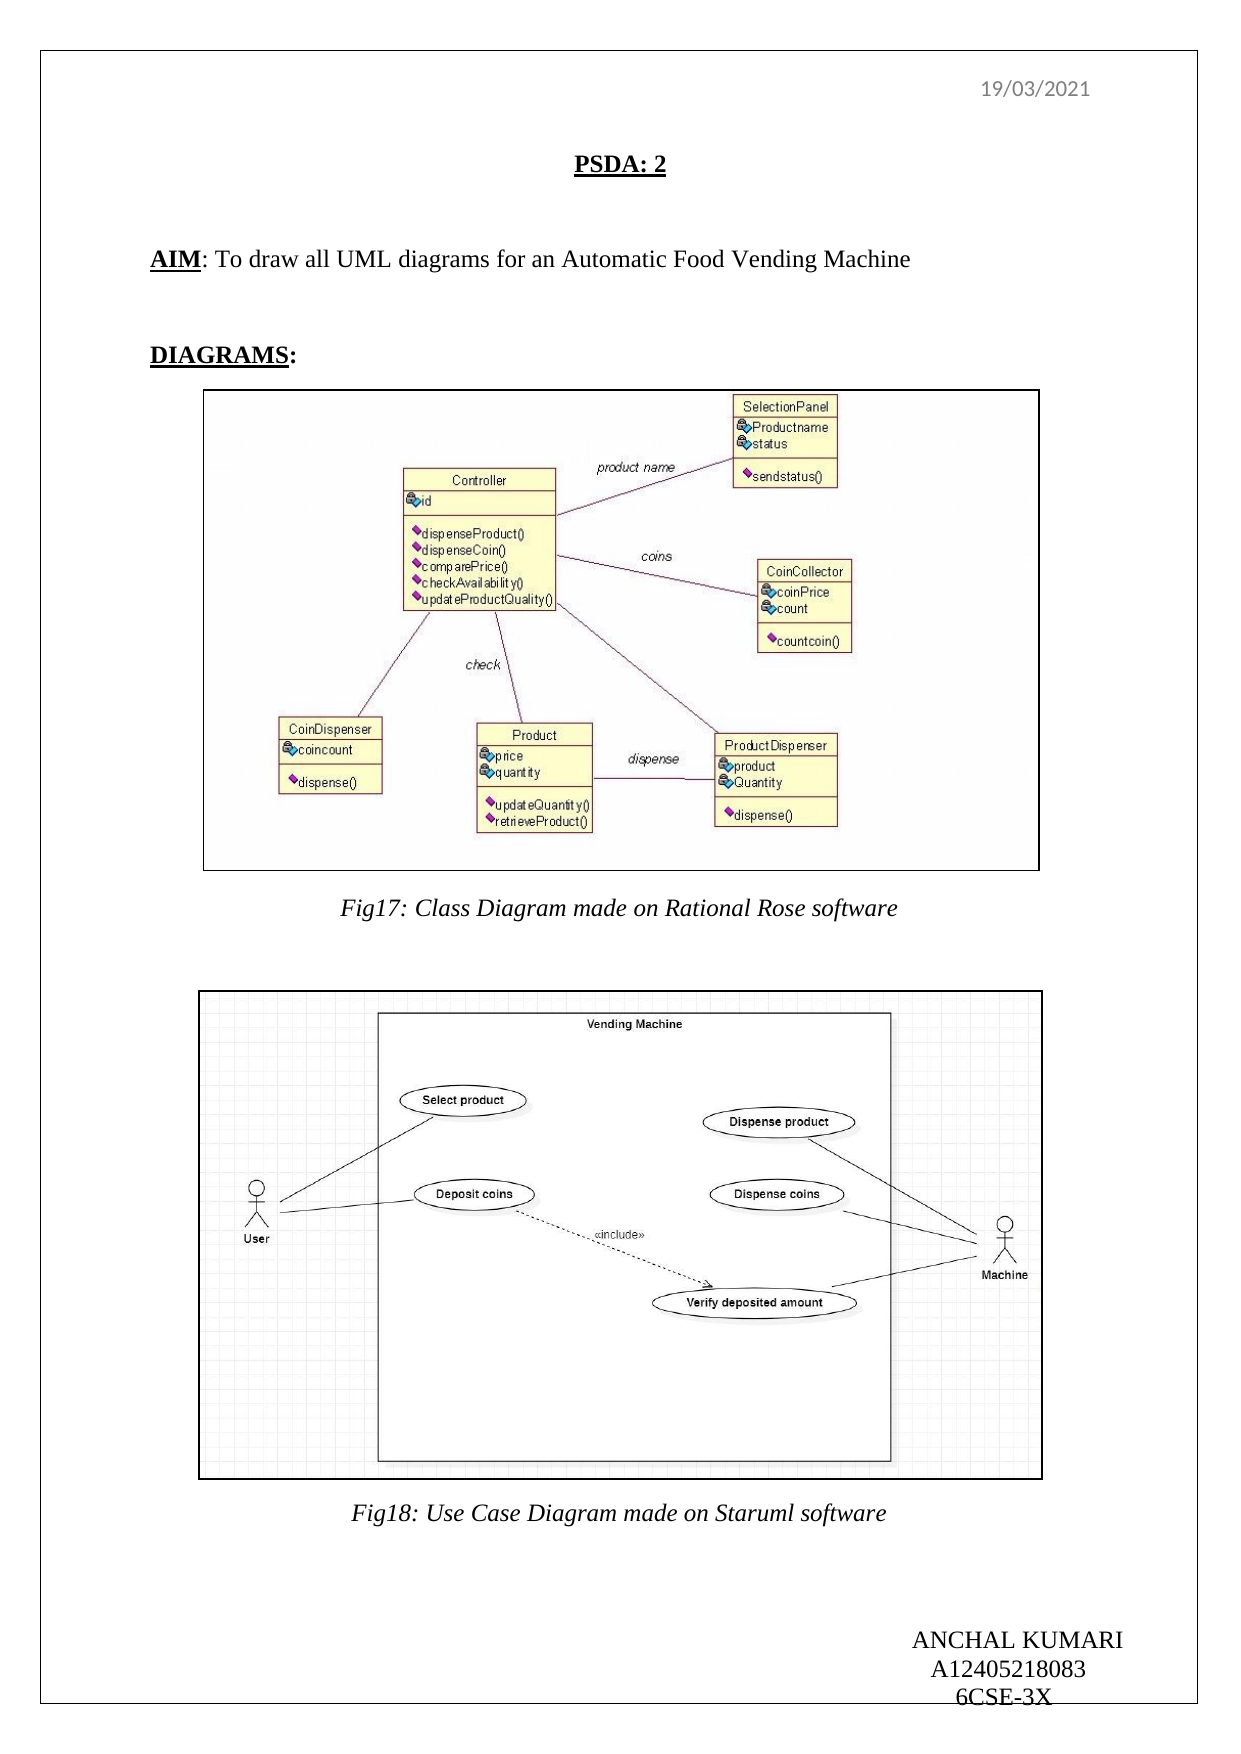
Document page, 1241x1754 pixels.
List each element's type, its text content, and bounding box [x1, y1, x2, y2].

subtitle DIAGRAMS: [150, 340, 1197, 369]
picture [200, 992, 1041, 1478]
picture [204, 391, 1038, 870]
text Fig17: Class Diagram made on Rational Rose software [230, 893, 1011, 922]
text AIM: To draw all UML diagrams for an Automatic Food Vending Machine [150, 244, 1197, 273]
subtitle PSDA: 2 [230, 149, 1011, 178]
text Fig18: Use Case Diagram made on Staruml software [230, 1498, 1010, 1527]
